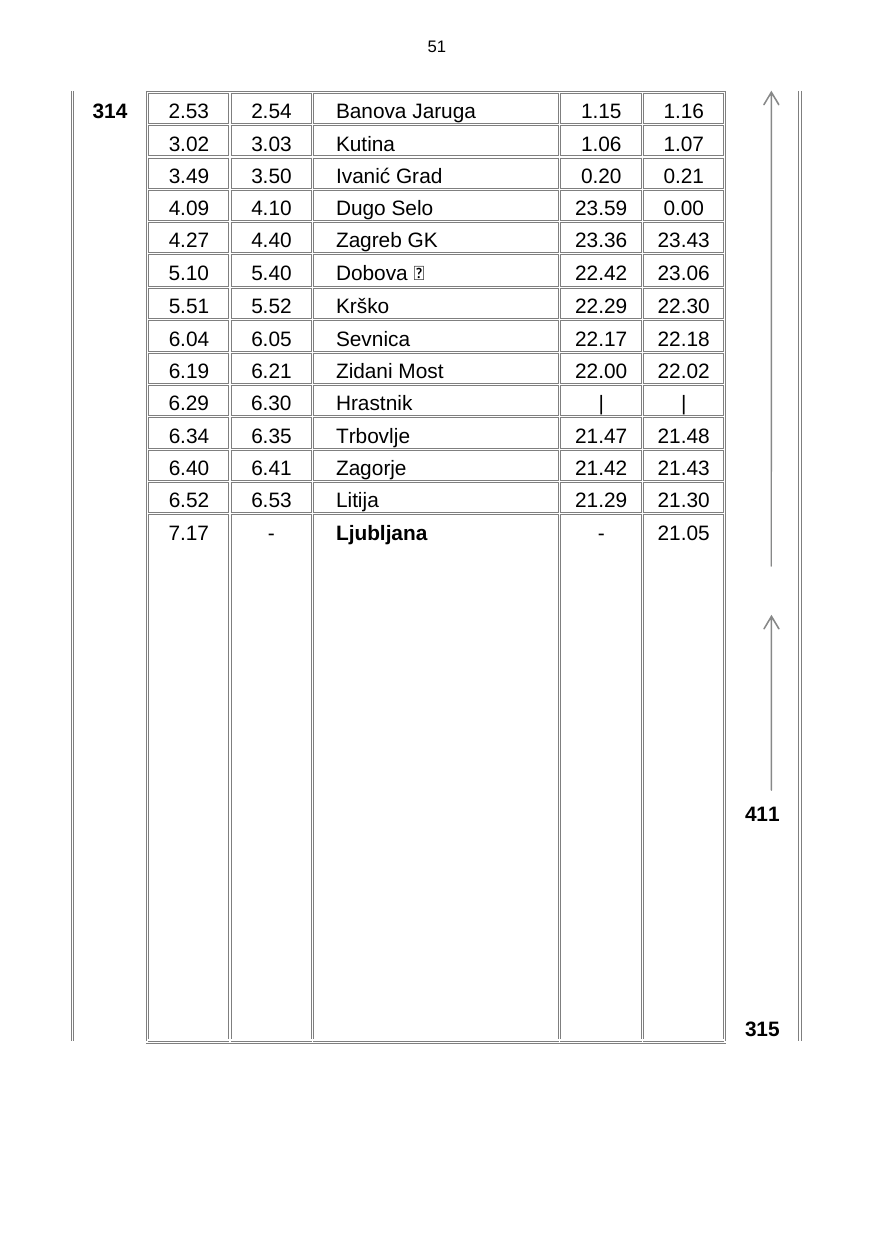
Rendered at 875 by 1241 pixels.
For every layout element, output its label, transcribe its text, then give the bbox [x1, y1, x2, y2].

table_cell 7.17 [148, 512, 230, 1041]
table_cell 21.43 [644, 451, 723, 480]
table_cell 21.29 [561, 483, 641, 512]
table_cell 5.52 [232, 289, 311, 318]
table_cell 22.29 [561, 289, 641, 318]
table_cell 21.47 [561, 418, 641, 447]
table_cell Ljubljana [313, 512, 560, 1041]
table_cell 23.36 [561, 223, 641, 252]
table_cell 6.41 [232, 451, 311, 480]
table_cell 0.20 [561, 159, 641, 188]
table_cell 4.10 [232, 191, 311, 220]
table_cell | [561, 386, 641, 415]
table_cell 1.06 [561, 126, 641, 155]
table_cell 0.21 [644, 159, 723, 188]
table_cell 22.30 [644, 289, 723, 318]
table_cell Banova Jaruga [314, 94, 558, 123]
table_cell 22.00 [561, 354, 641, 383]
table_cell Dugo Selo [314, 191, 558, 220]
table_cell 6.40 [149, 451, 228, 480]
table_cell - [230, 515, 312, 1041]
table_cell 6.21 [232, 354, 311, 383]
table_cell Zidani Most [314, 354, 558, 383]
table_cell 6.04 [149, 321, 228, 351]
table_cell 6.34 [149, 418, 228, 447]
table_cell 1.07 [644, 126, 723, 155]
table_cell 6.52 [149, 483, 228, 512]
table_cell 1.15 [561, 94, 641, 123]
table_cell 2.53 [149, 94, 228, 123]
table_cell Krško [314, 289, 558, 318]
table_cell 3.02 [149, 126, 228, 155]
table_cell 6.19 [149, 354, 228, 383]
table_cell 22.17 [561, 321, 641, 351]
table_cell 6.53 [232, 483, 311, 512]
table_cell 21.48 [644, 418, 723, 447]
table_cell 21.30 [644, 483, 723, 512]
table_cell 4.09 [149, 191, 228, 220]
table_cell 3.49 [149, 159, 228, 188]
table_cell 4.27 [149, 223, 228, 252]
table_cell 6.30 [232, 386, 311, 415]
table_cell Trbovlje [314, 418, 558, 447]
table_cell 5.40 [232, 255, 311, 286]
table_cell Kutina [314, 126, 558, 155]
table_cell Ivanić Grad [314, 159, 558, 188]
table_cell 22.42 [561, 255, 641, 286]
table_cell 23.59 [561, 191, 641, 220]
table_cell 3.50 [232, 159, 311, 188]
table_cell Zagorje [314, 451, 558, 480]
table_cell - [560, 515, 642, 1041]
table_cell Dobova  [314, 255, 558, 286]
table_cell 21.05 [642, 512, 725, 1041]
table_cell 0.00 [644, 191, 723, 220]
table_cell Litija [314, 483, 558, 512]
table_cell 23.06 [644, 255, 723, 286]
table_cell 22.18 [644, 321, 723, 351]
table_cell 5.51 [149, 289, 228, 318]
table_cell Sevnica [314, 321, 558, 351]
table_cell 4.40 [232, 223, 311, 252]
table_cell Hrastnik [314, 386, 558, 415]
table_cell 23.43 [644, 223, 723, 252]
table_cell 22.02 [644, 354, 723, 383]
table_cell | [644, 386, 723, 415]
table_cell 1.16 [644, 94, 723, 123]
table_cell 2.54 [232, 94, 311, 123]
table_cell 5.10 [149, 255, 228, 286]
table_cell Zagreb GK [314, 223, 558, 252]
table_cell 6.29 [149, 386, 228, 415]
table_cell 21.42 [561, 451, 641, 480]
table_cell 3.03 [232, 126, 311, 155]
table_cell 6.35 [232, 418, 311, 447]
table_cell 6.05 [232, 321, 311, 351]
